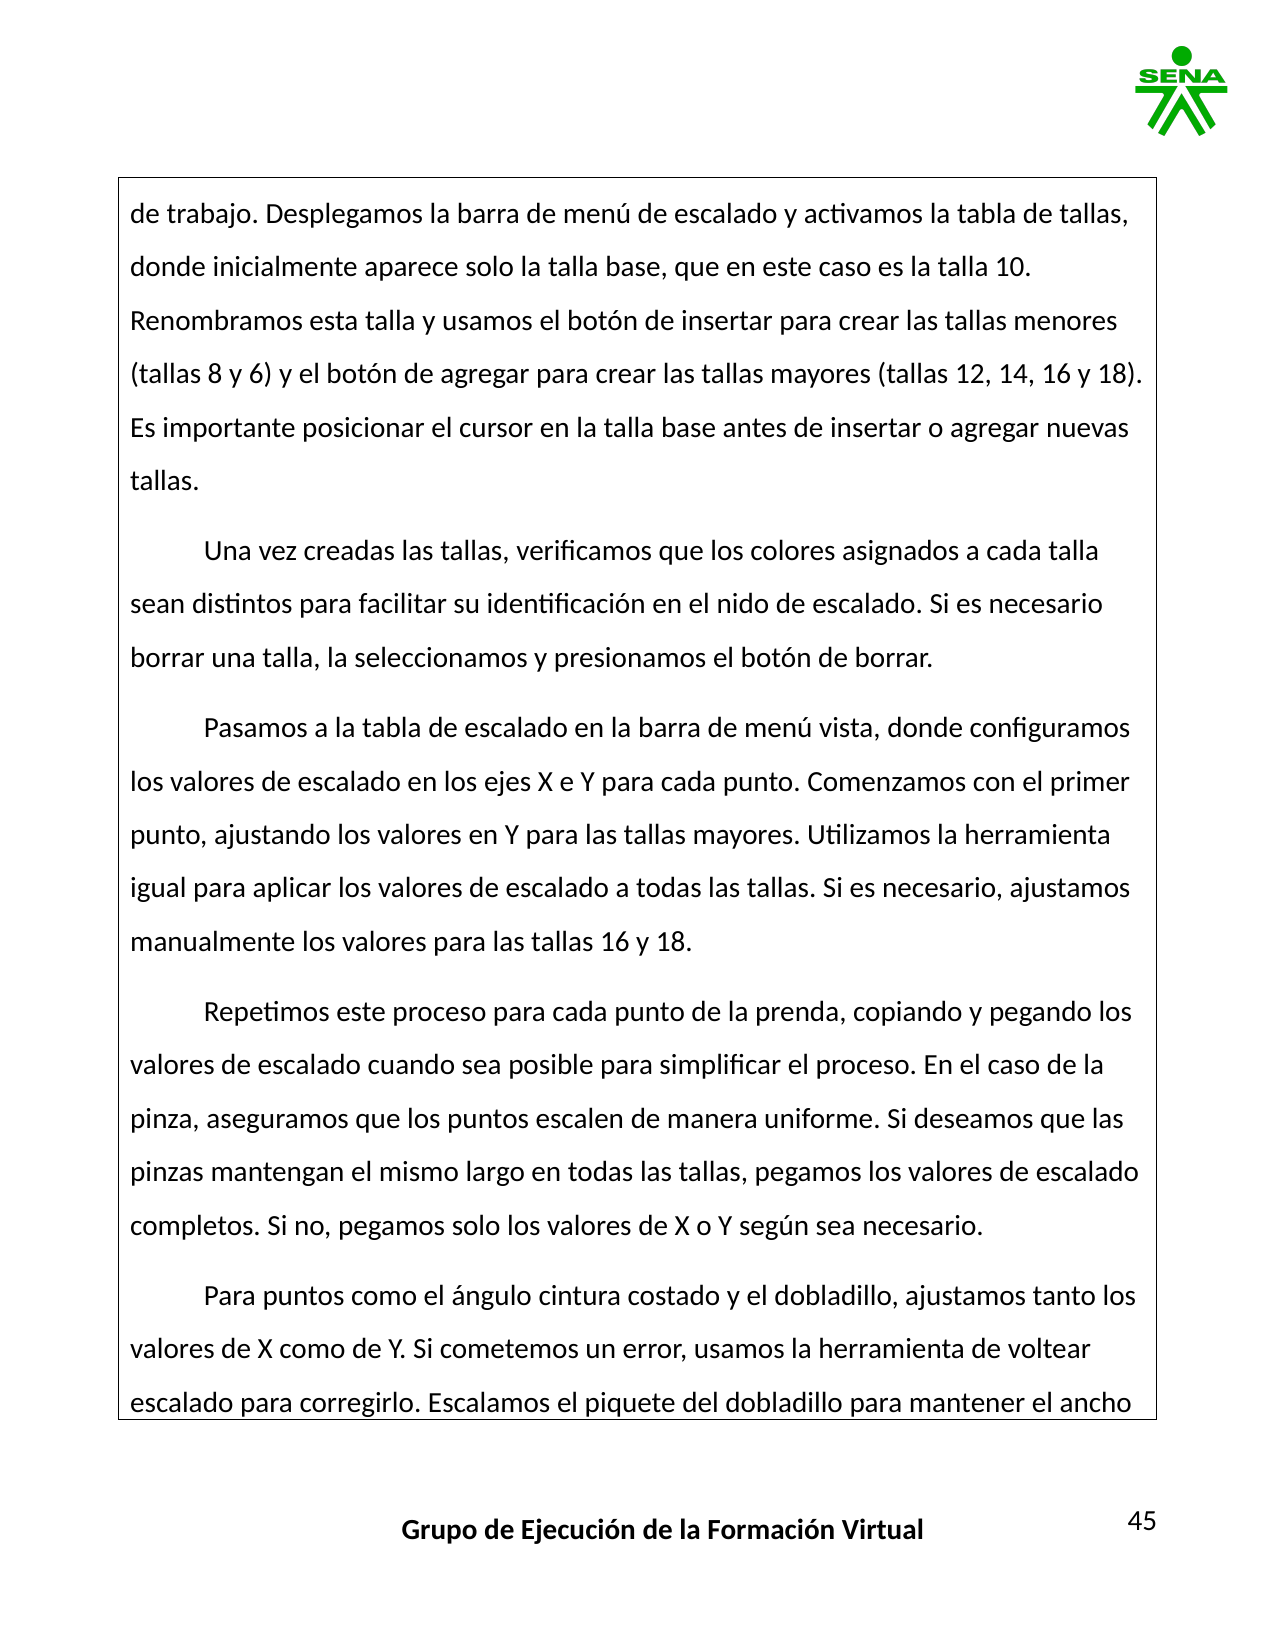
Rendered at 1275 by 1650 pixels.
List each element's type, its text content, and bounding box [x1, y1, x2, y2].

picture [1135, 46, 1228, 136]
